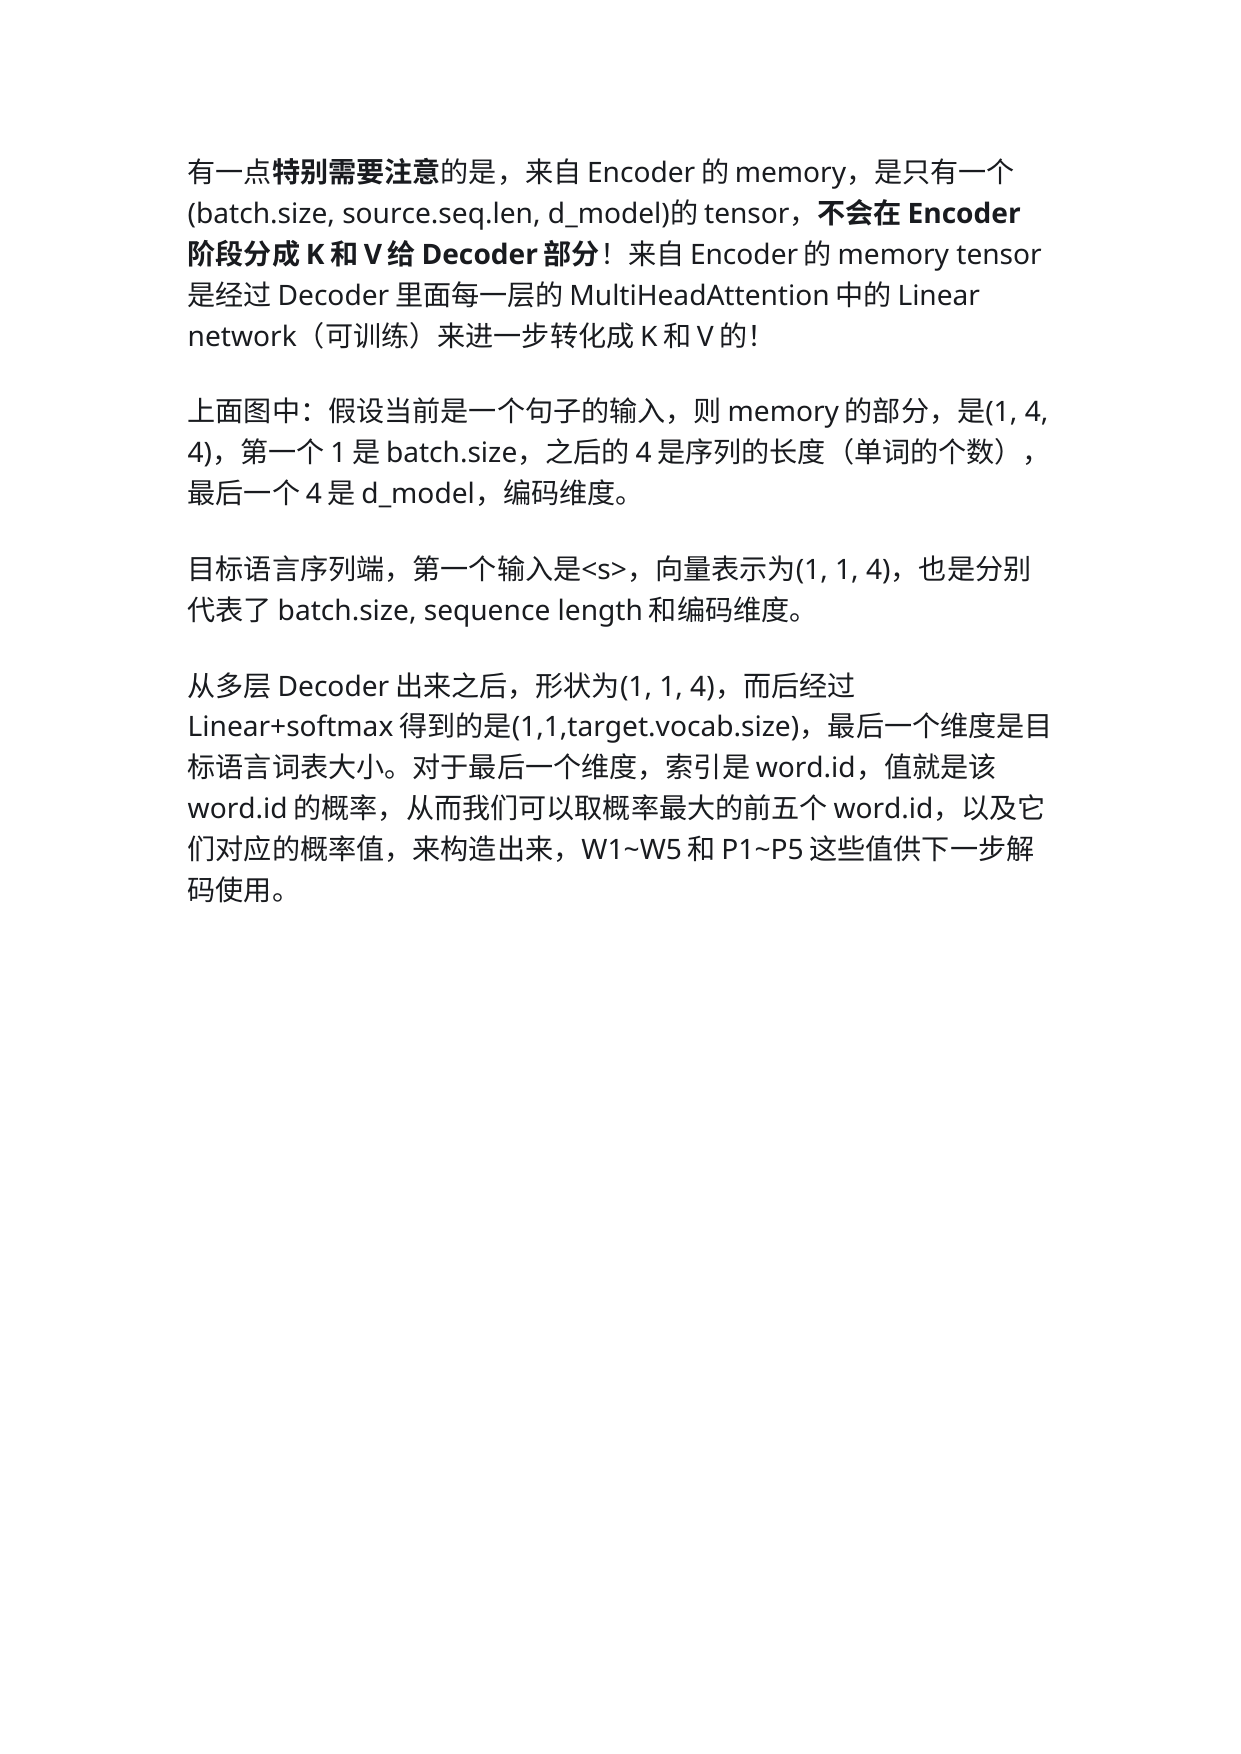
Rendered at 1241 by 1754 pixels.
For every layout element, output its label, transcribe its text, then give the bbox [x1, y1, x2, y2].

text 从多层Decoder出来之后，形状为(1, 1, 4)，而后经过Linear+softmax得到的是(1,1,target.vocab.size)，最后一个维度是目标语言词表大小。对于最后一个维度，索引是word.id，值就是该word.id的概率，从而我们可以取概率最大的前五个word.id，以及它们对应的概率值，来构造出来，W1~W5和P1~P5这些值供下一步解码使用。 [187, 663, 1053, 908]
text 目标语言序列端，第一个输入是<s>，向量表示为(1, 1, 4)，也是分别代表了batch.size, sequence length和编码维度。 [187, 547, 1053, 628]
text 有一点特别需要注意的是，来自Encoder的memory，是只有一个(batch.size, source.seq.len, d_model)的tensor，不会在Encoder阶段分成K和V给Decoder部分！来自Encoder的memory tensor是经过Decoder里面每一层的MultiHeadAttention中的Linear network（可训练）来进一步转化成K和V的！ [187, 150, 1053, 354]
text 上面图中：假设当前是一个句子的输入，则memory的部分，是(1, 4, 4)，第一个1是batch.size，之后的4是序列的长度（单词的个数），最后一个4是d_model，编码维度。 [187, 389, 1053, 512]
